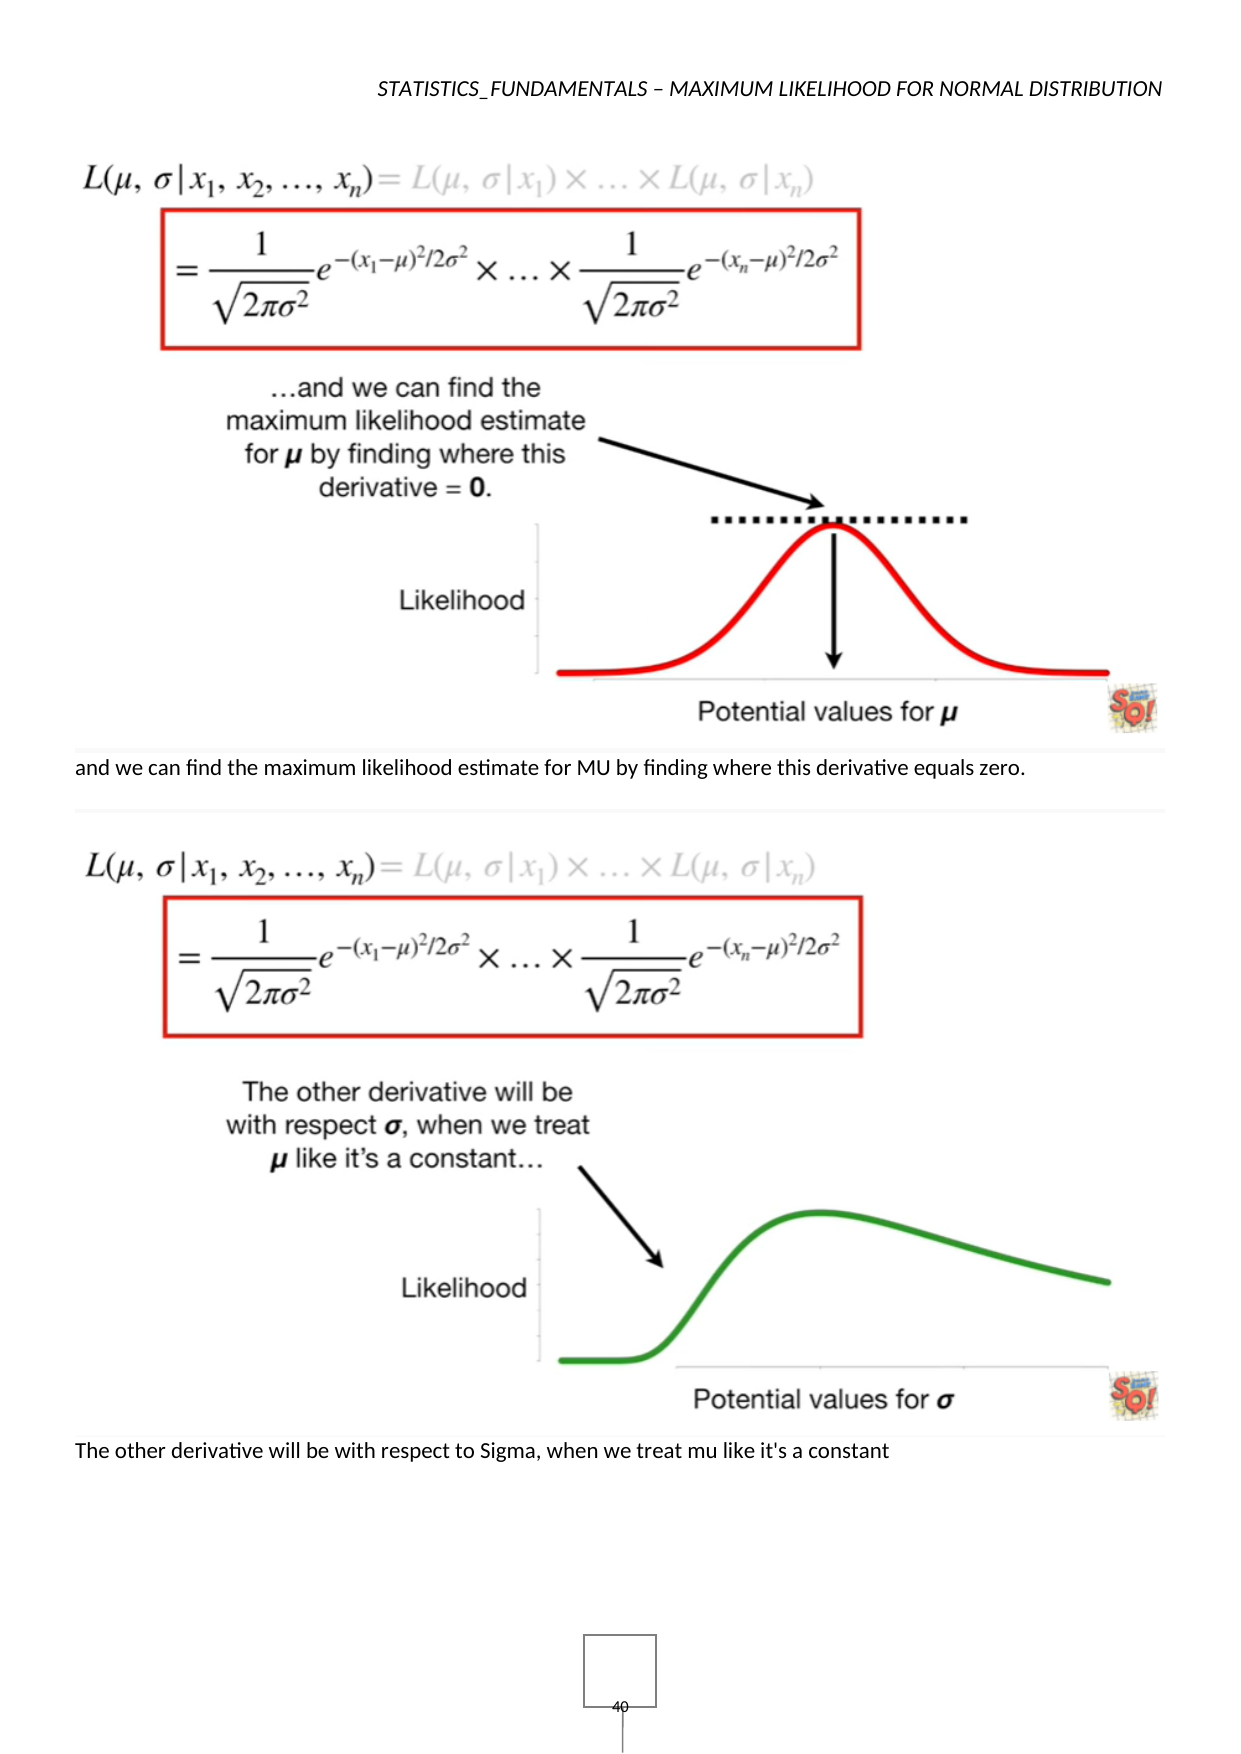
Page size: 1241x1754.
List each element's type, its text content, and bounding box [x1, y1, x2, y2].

picture [75, 809, 1166, 1437]
picture [75, 129, 1166, 753]
text and we can find the maximum likelihood estimate for MU by finding where this derivative equals zero. [75, 753, 1165, 781]
text The other derivative will be with respect to Sigma, when we treat mu like it's a constant [75, 1437, 1165, 1464]
